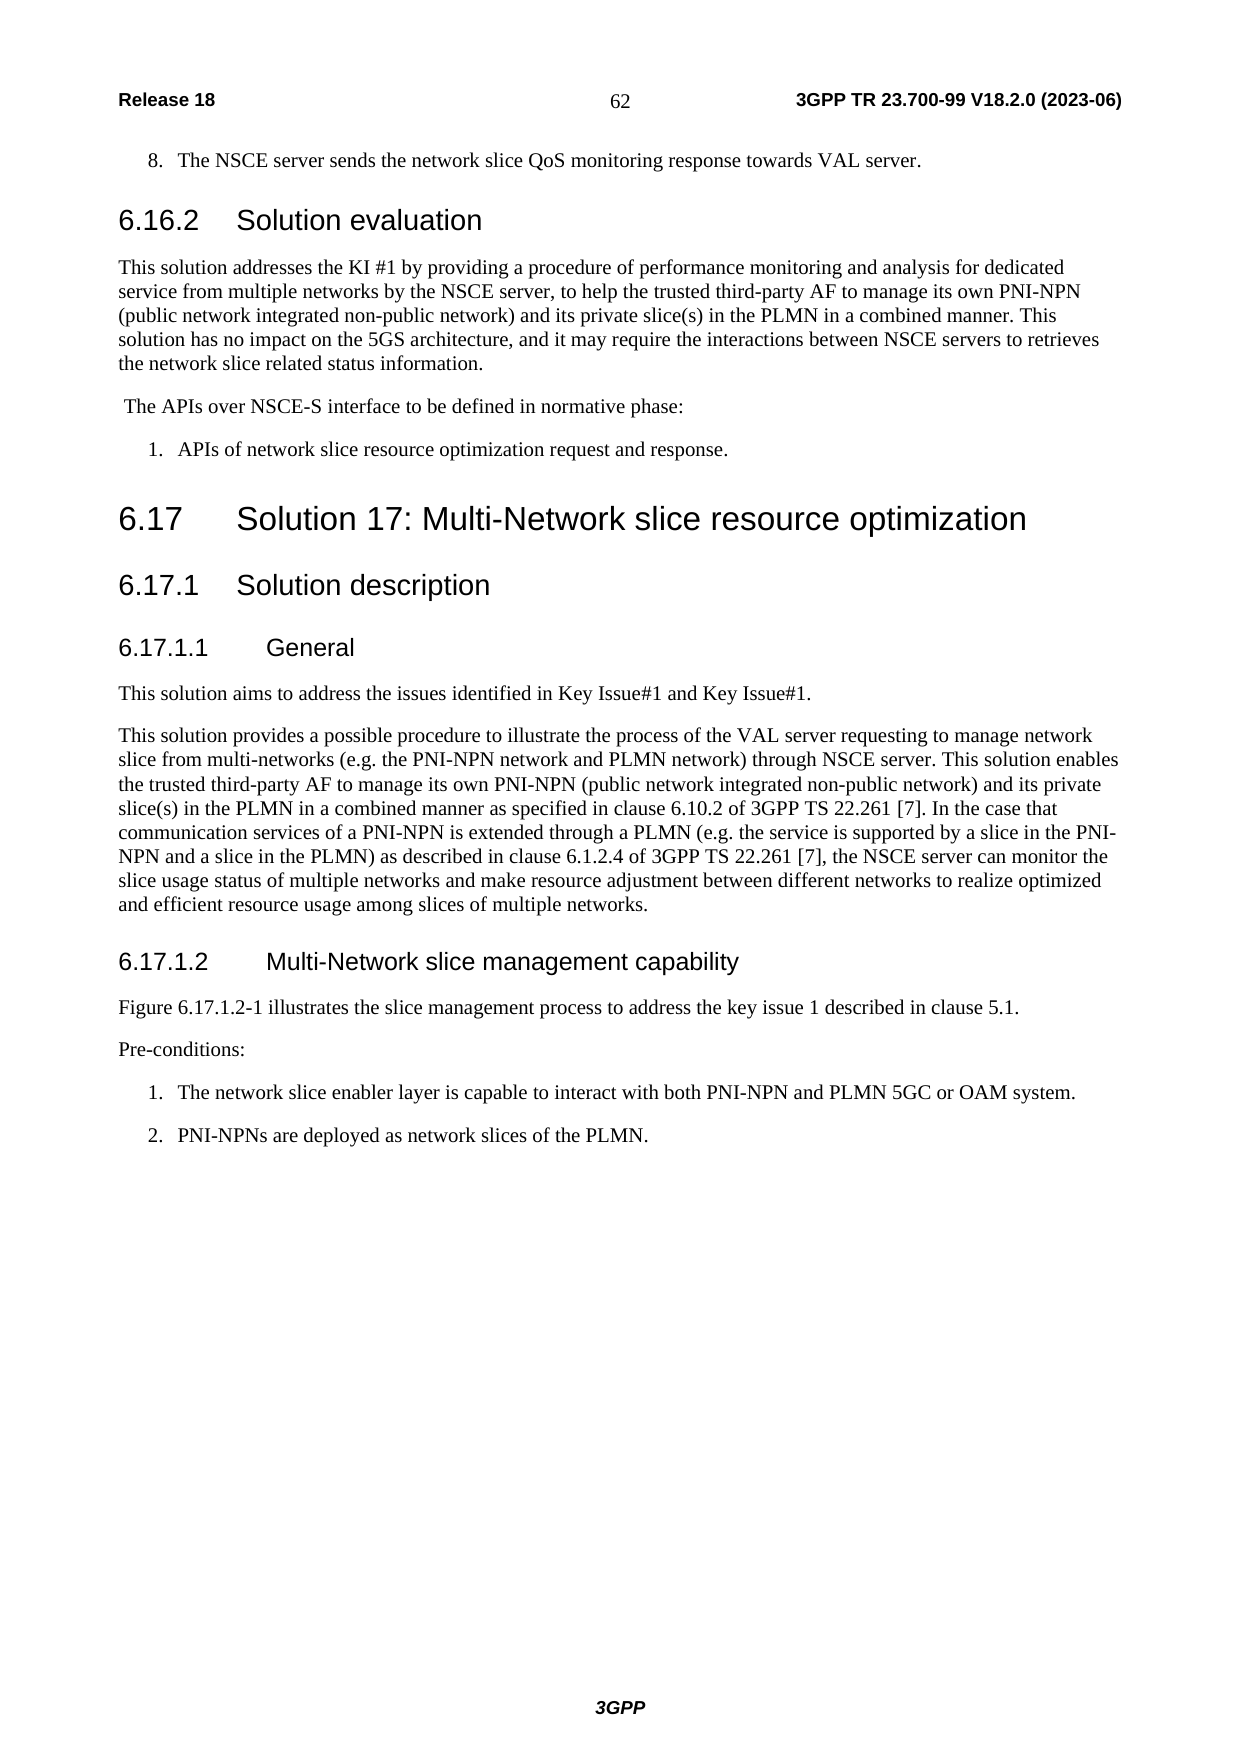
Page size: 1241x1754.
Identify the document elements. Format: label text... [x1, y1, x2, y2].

text 2. PNI-NPNs are deployed as network slices of the PLMN. [148, 1123, 1122, 1147]
subtitle 6.17.1.2 Multi-Network slice management capability [118, 947, 1122, 976]
text Pre-conditions: [118, 1037, 1122, 1061]
subtitle 6.17.1 Solution description [118, 568, 1122, 602]
text Figure 6.17.1.2-1 illustrates the slice management process to address the key issue 1 described in clause 5.1. [118, 994, 1122, 1019]
subtitle 6.16.2 Solution evaluation [118, 203, 1122, 236]
subtitle 6.17 Solution 17: Multi-Network slice resource optimization [118, 498, 1122, 537]
text This solution provides a possible procedure to illustrate the process of the VAL server requesting to manage network slice from multi-networks (e.g. the PNI-NPN network and PLMN network) through NSCE server. This solution enables the trusted third-party AF to manage its own PNI-NPN (public network integrated non-public network) and its private slice(s) in the PLMN in a combined manner as specified in clause 6.10.2 of 3GPP TS 22.261 [7]. In the case that communication services of a PNI-NPN is extended through a PLMN (e.g. the service is supported by a slice in the PNI-NPN and a slice in the PLMN) as described in clause 6.1.2.4 of 3GPP TS 22.261 [7], the NSCE server can monitor the slice usage status of multiple networks and make resource adjustment between different networks to realize optimized and efficient resource usage among slices of multiple networks. [118, 723, 1122, 916]
text 1. The network slice enabler layer is capable to interact with both PNI-NPN and PLMN 5GC or OAM system. [148, 1080, 1122, 1104]
text 8. The NSCE server sends the network slice QoS monitoring response towards VAL server. [148, 147, 1122, 172]
text 1. APIs of network slice resource optimization request and response. [148, 437, 1122, 461]
subtitle 6.17.1.1 General [118, 633, 1122, 662]
text This solution aims to address the issues identified in Key Issue#1 and Key Issue#1. [118, 681, 1122, 704]
text The APIs over NSCE-S interface to be defined in normative phase: [118, 394, 1122, 418]
text This solution addresses the KI #1 by providing a procedure of performance monitoring and analysis for dedicated service from multiple networks by the NSCE server, to help the trusted third-party AF to manage its own PNI-NPN (public network integrated non-public network) and its private slice(s) in the PLMN in a combined manner. This solution has no impact on the 5GS architecture, and it may require the interactions between NSCE servers to retrieves the network slice related status information. [118, 255, 1122, 375]
